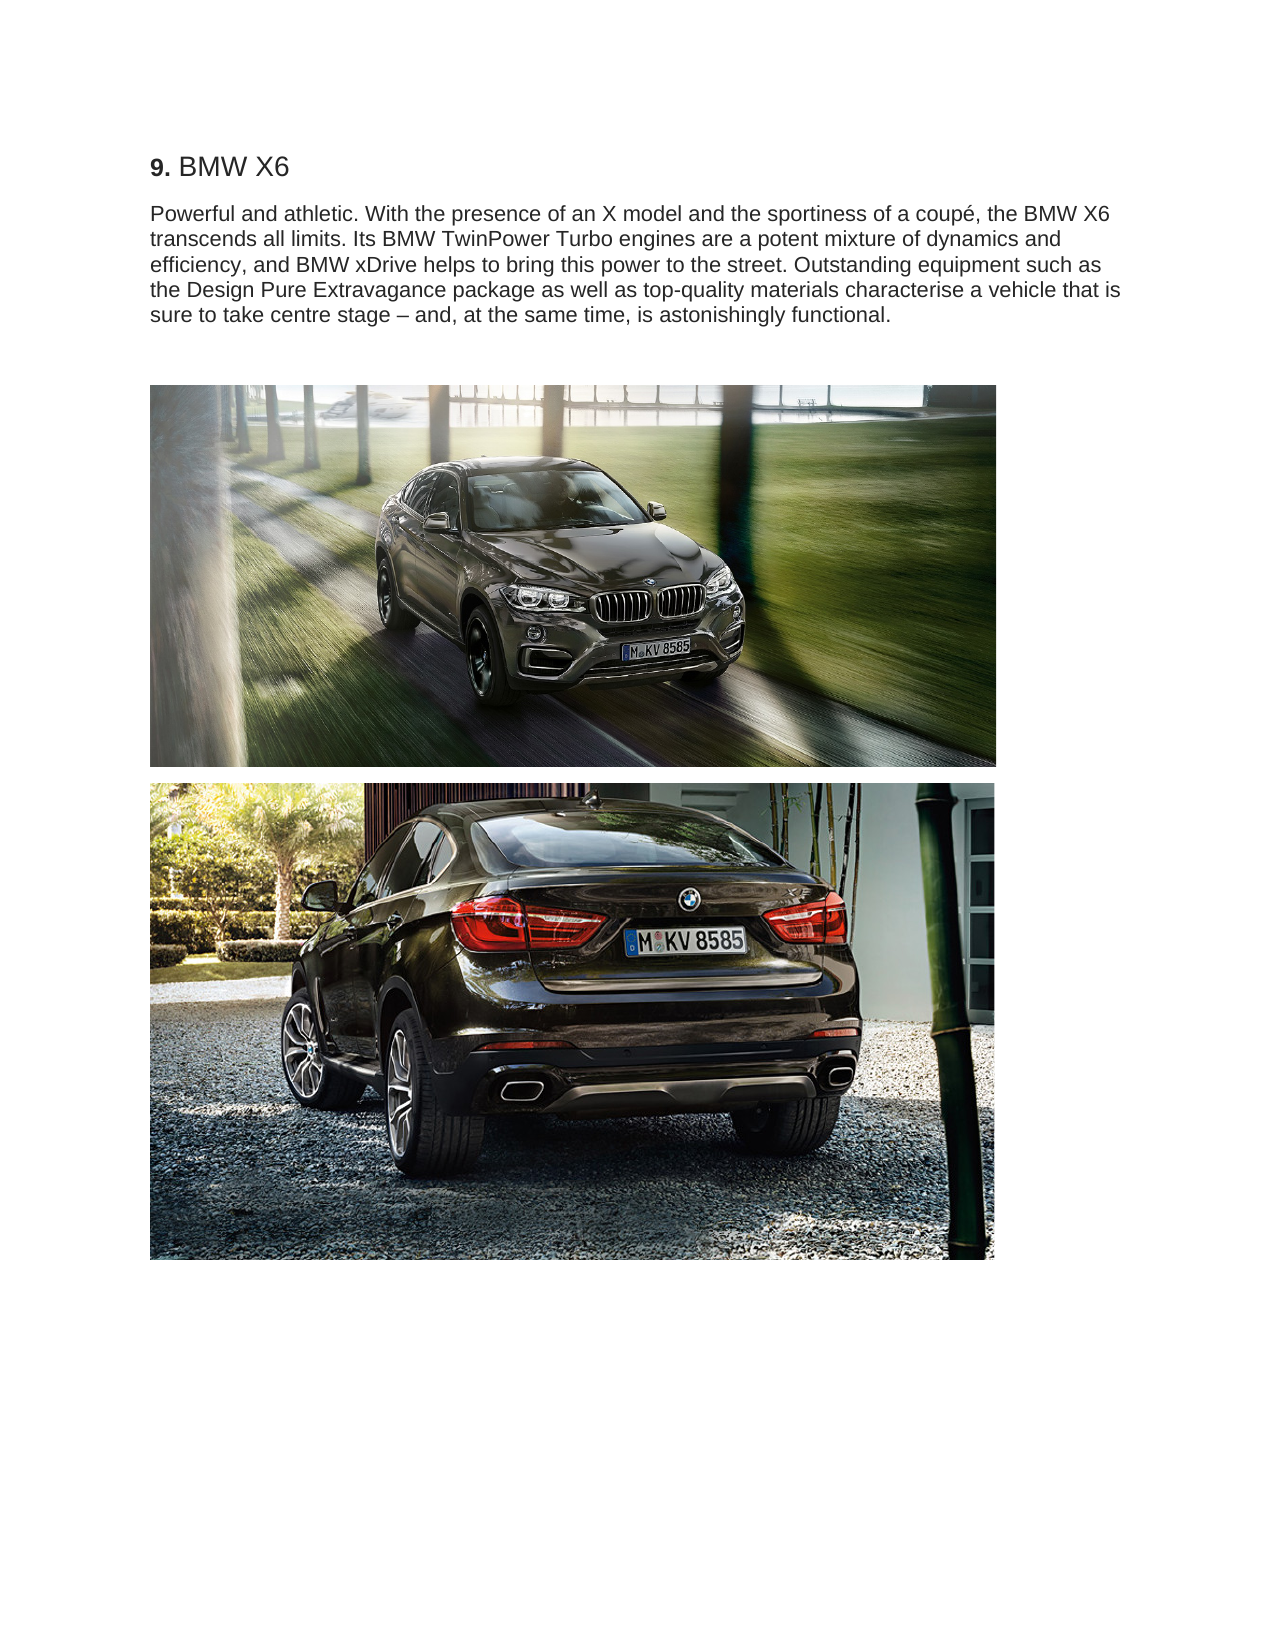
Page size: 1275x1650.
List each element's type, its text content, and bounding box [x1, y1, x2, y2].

subtitle 9. BMW X6 [150, 150, 1125, 182]
text Powerful and athletic. With the presence of an X model and the sportiness of a coupé, the BMW X6 transcends all limits. Its BMW TwinPower Turbo engines are a potent mixture of dynamics and efficiency, and BMW xDrive helps to bring this power to the street. Outstanding equipment such as the Design Pure Extravagance package as well as top-quality materials characterise a vehicle that is sure to take centre stage – and, at the same time, is astonishingly functional. [892, 201, 1125, 327]
picture [150, 783, 995, 1260]
picture [150, 385, 997, 767]
